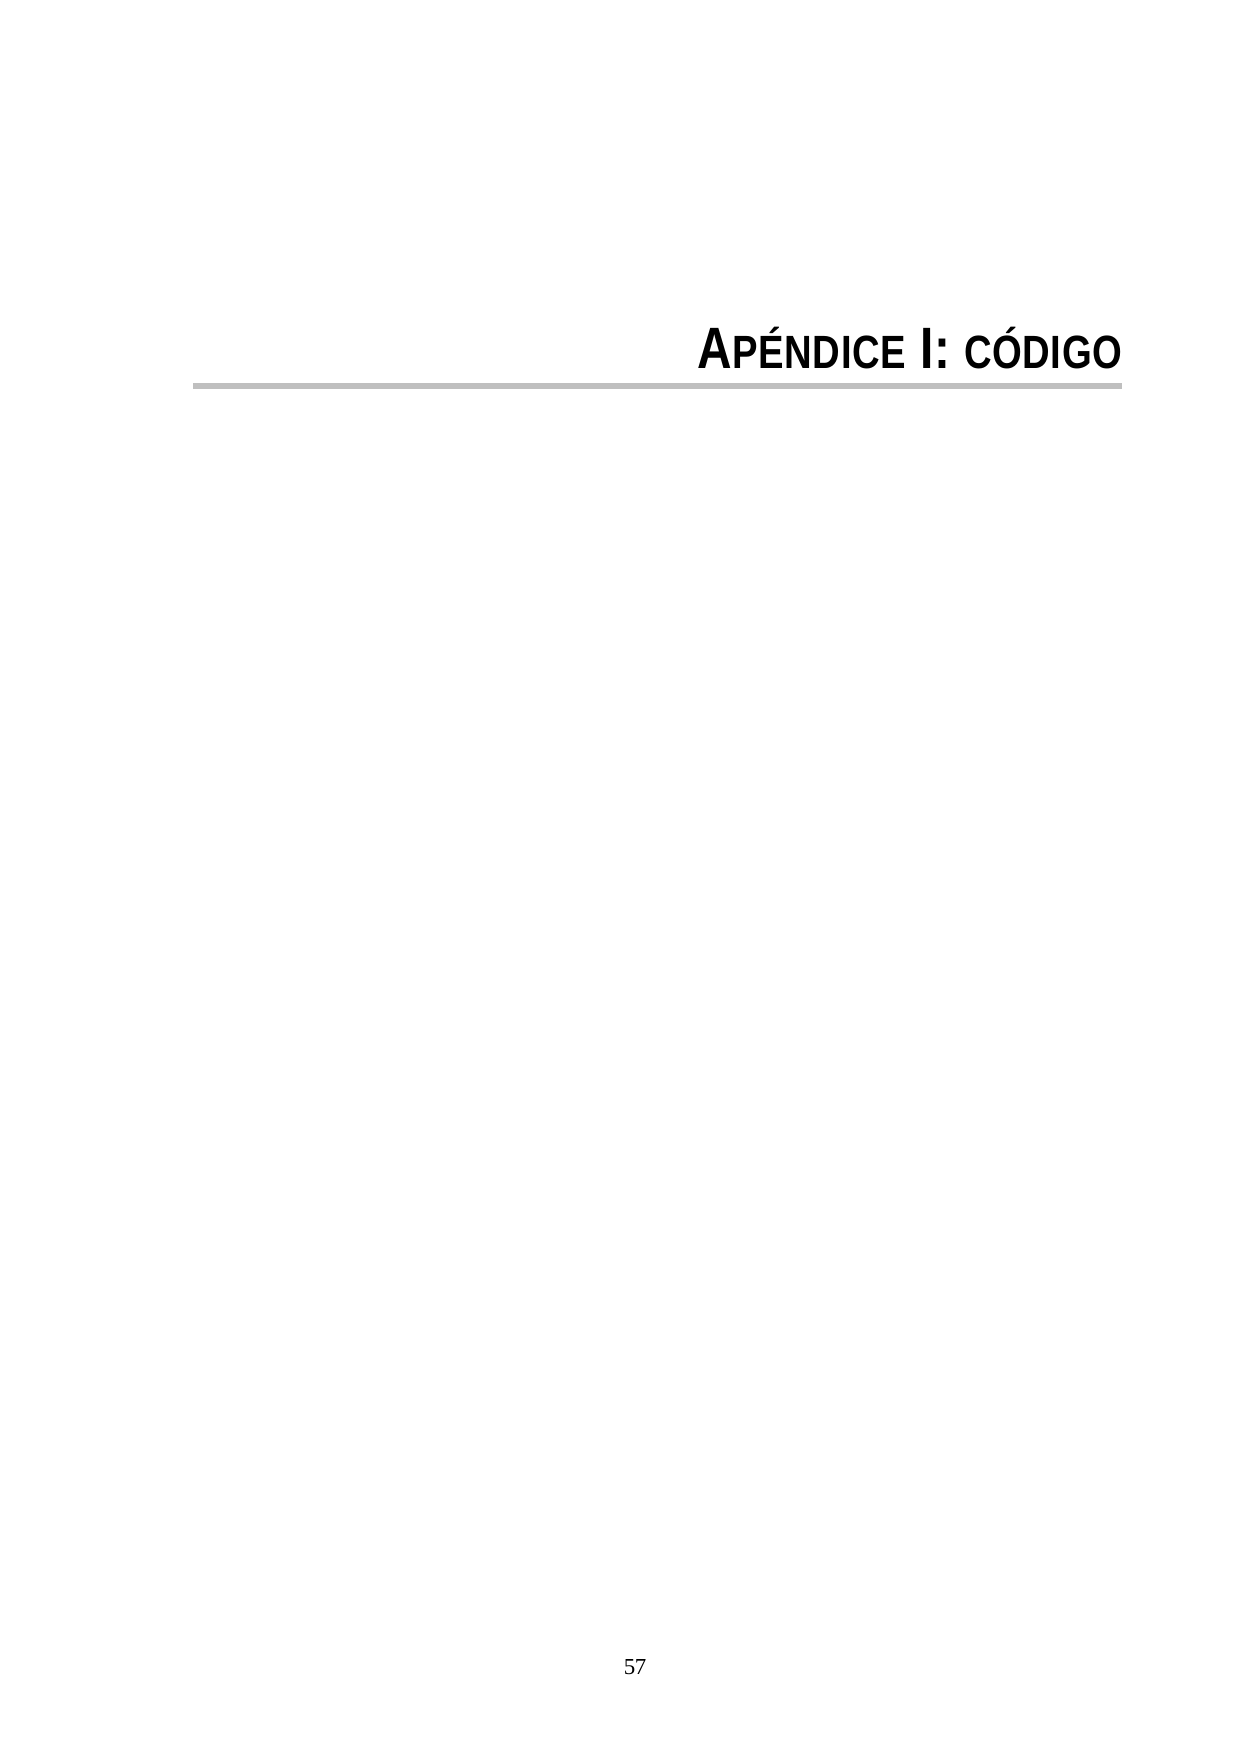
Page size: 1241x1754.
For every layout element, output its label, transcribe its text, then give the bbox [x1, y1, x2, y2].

subtitle Apéndice I: código [193, 314, 1122, 383]
